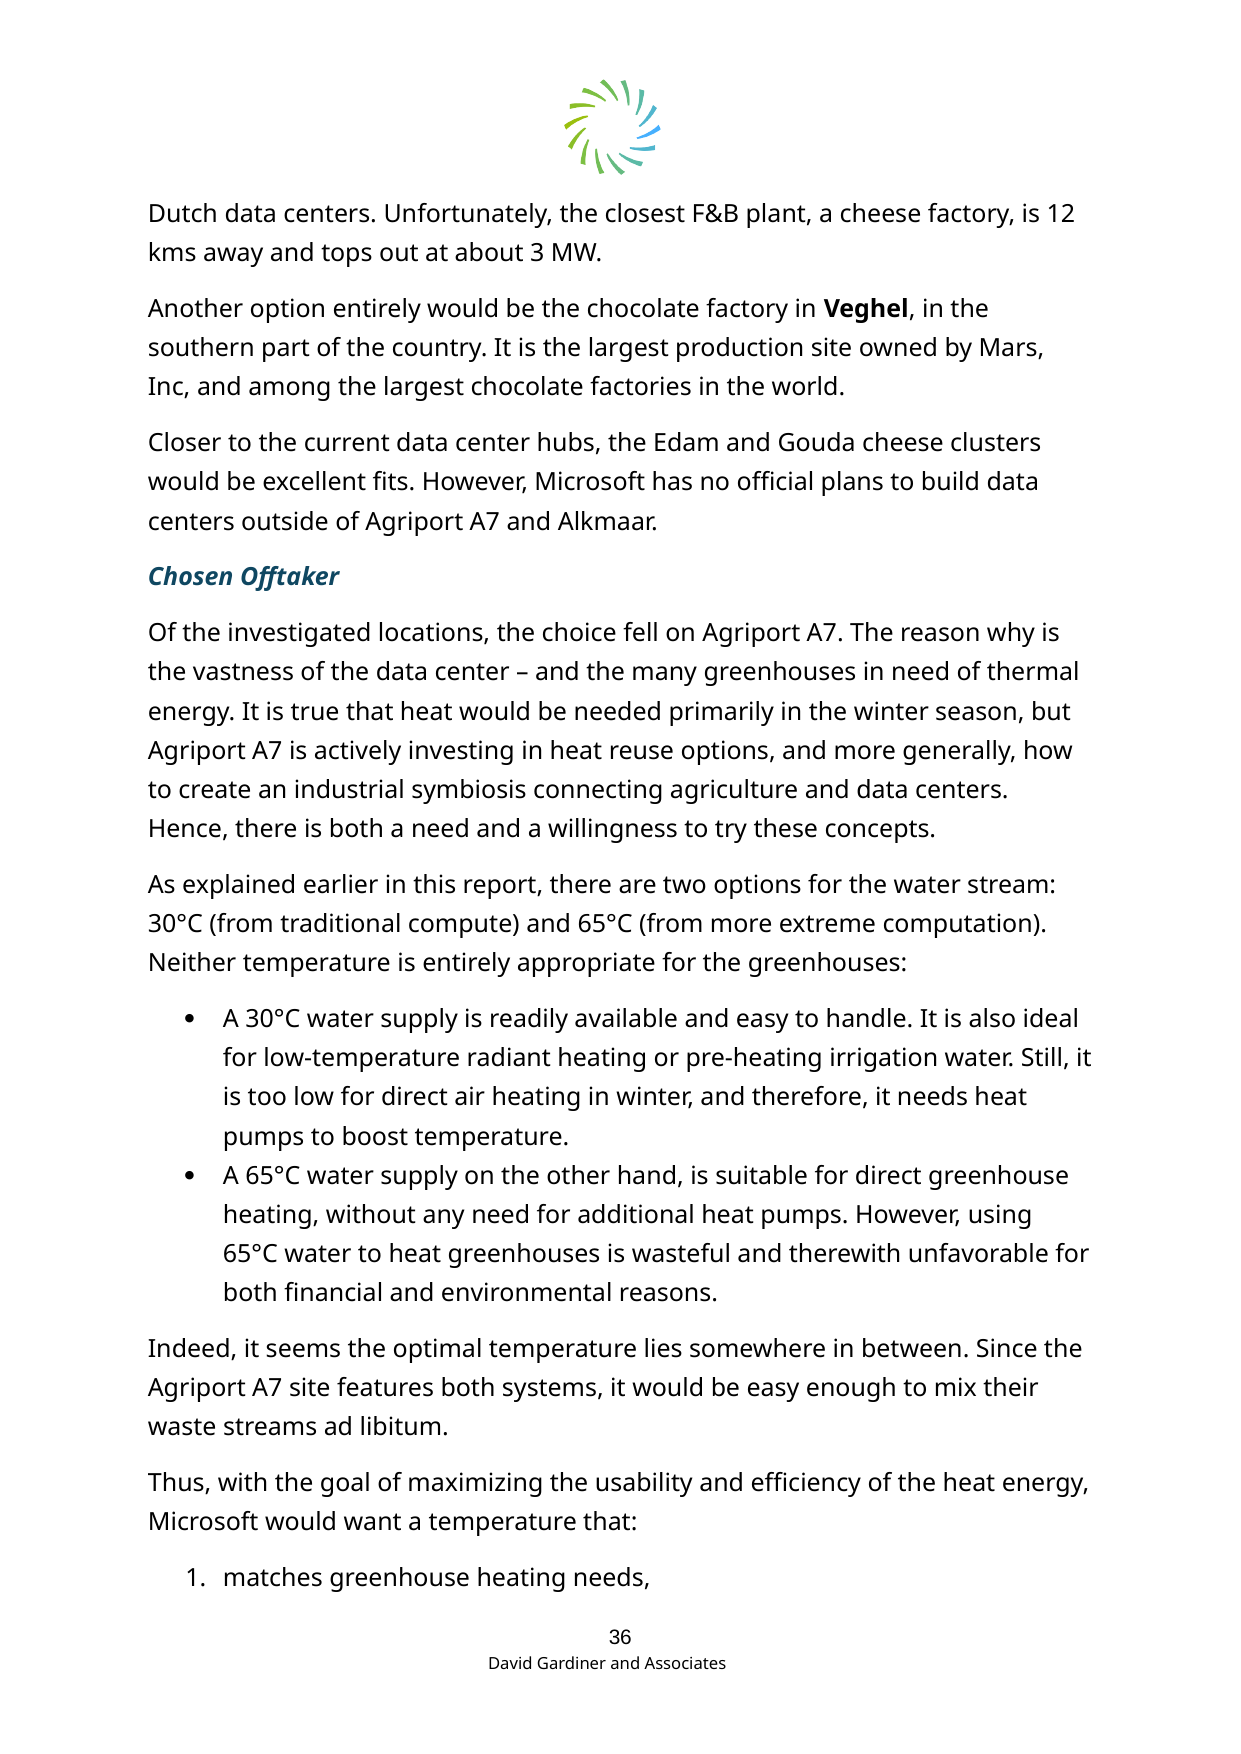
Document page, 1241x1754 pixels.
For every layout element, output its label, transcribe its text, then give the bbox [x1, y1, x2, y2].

picture [558, 67, 674, 177]
text Another option entirely would be the chocolate factory in Veghel, in the southern part of the country. It is the largest production site owned by Mars, Inc, and among the largest chocolate factories in the world. [148, 291, 1093, 403]
text As explained earlier in this report, there are two options for the water stream: 30°C (from traditional compute) and 65°C (from more extreme computation). Neither temperature is entirely appropriate for the greenhouses: [148, 866, 1093, 979]
subtitle Chosen Offtaker [148, 559, 1093, 593]
text Thus, with the goal of maximizing the usability and efficiency of the heat energy, Microsoft would want a temperature that: [148, 1465, 1093, 1538]
text Of the investigated locations, the choice fell on Agriport A7. The reason why is the vastness of the data center – and the many greenhouses in need of thermal energy. It is true that heat would be needed primarily in the winter season, but Agriport A7 is actively investing in heat reuse options, and more generally, how to create an industrial symbiosis connecting agriculture and data centers. Hence, there is both a need and a willingness to try these concepts. [148, 615, 1093, 845]
list matches greenhouse heating needs, [185, 1560, 1093, 1594]
list A 30°C water supply is readily available and easy to handle. It is also ideal for low-temperature radiant heating or pre-heating irrigation water. Still, it is too low for direct air heating in winter, and therefore, it needs heat pumps to boost temperature. [185, 1001, 1093, 1152]
text Closer to the current data center hubs, the Edam and Gouda cheese clusters would be excellent fits. However, Microsoft has no official plans to build data centers outside of Agriport A7 and Alkmaar. [148, 425, 1093, 537]
text Indeed, it seems the optimal temperature lies somewhere in between. Since the Agriport A7 site features both systems, it would be easy enough to mix their waste streams ad libitum. [148, 1331, 1093, 1443]
list A 65°C water supply on the other hand, is suitable for direct greenhouse heating, without any need for additional heat pumps. However, using 65°C water to heat greenhouses is wasteful and therewith unfavorable for both financial and environmental reasons. [185, 1157, 1093, 1309]
